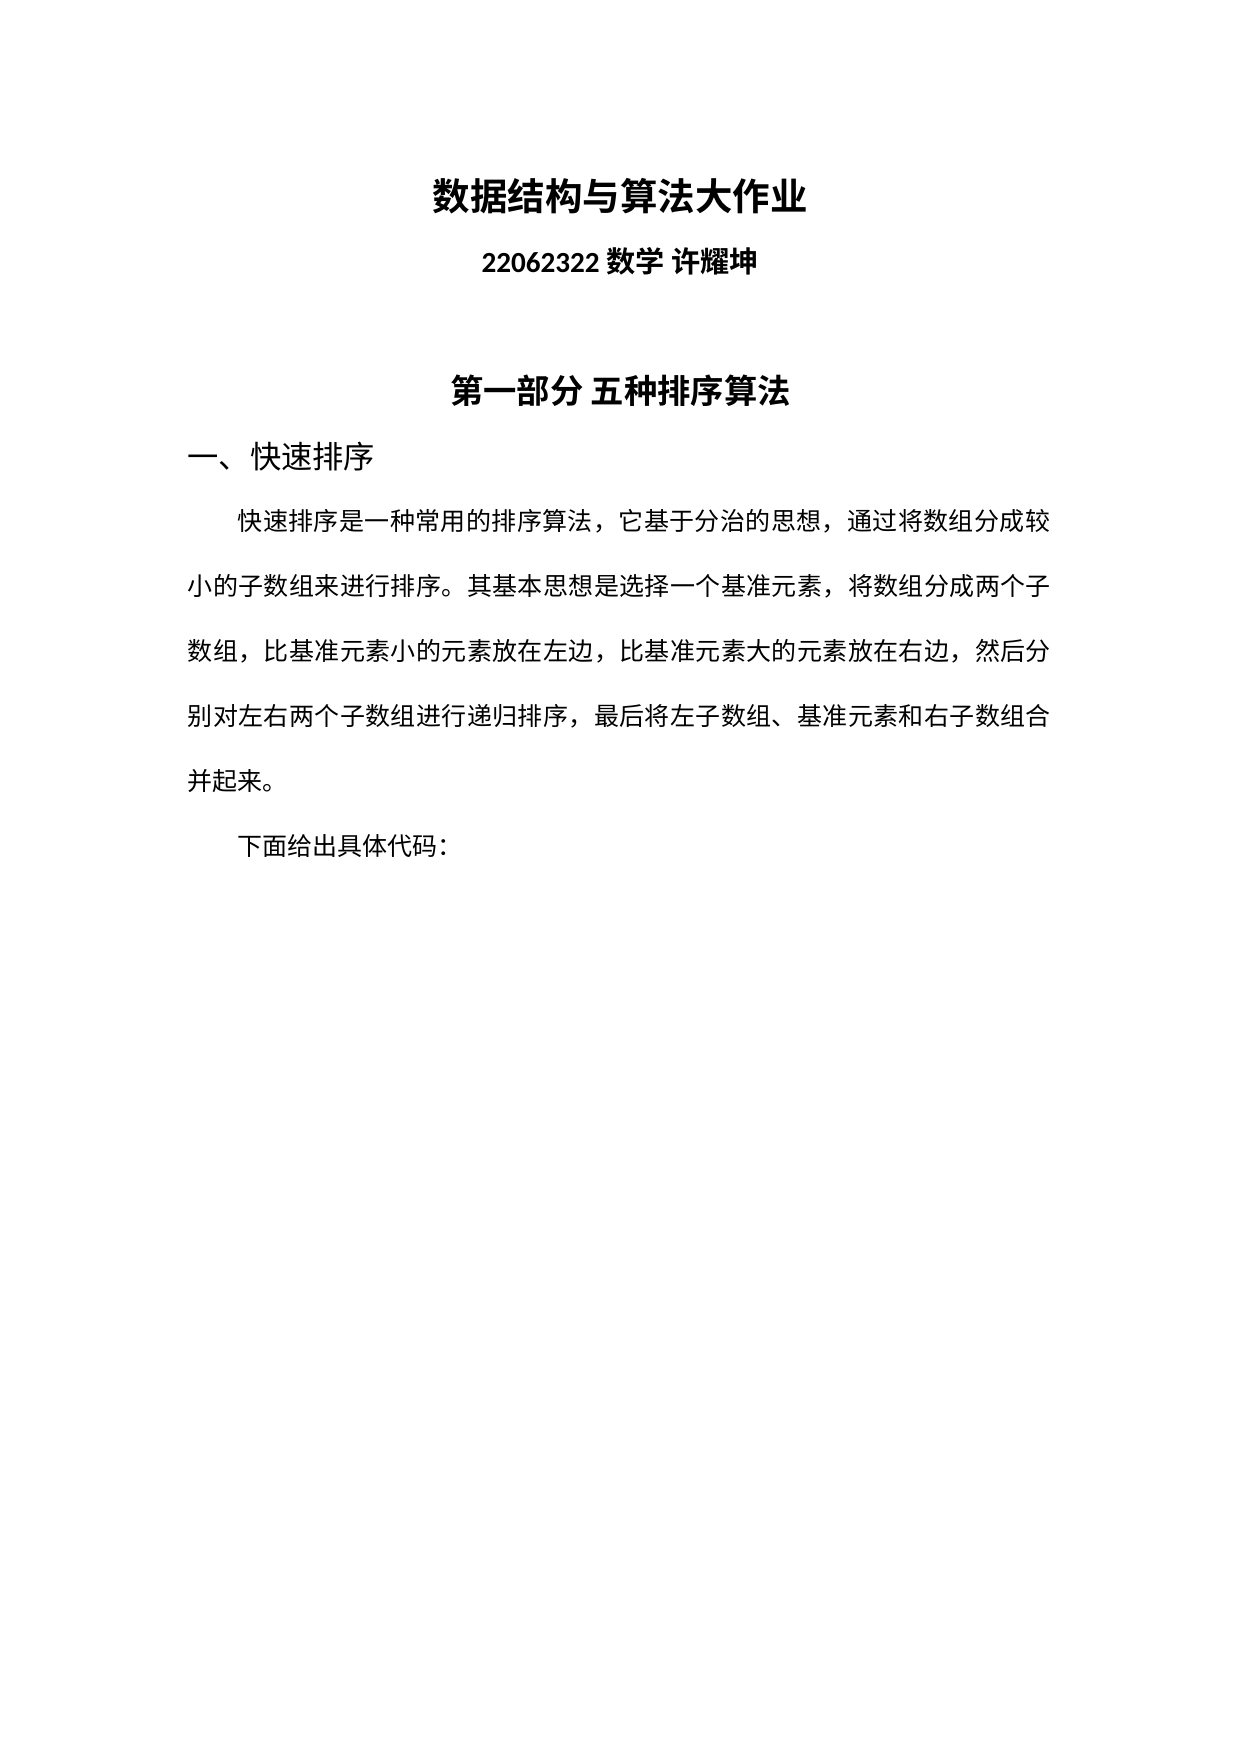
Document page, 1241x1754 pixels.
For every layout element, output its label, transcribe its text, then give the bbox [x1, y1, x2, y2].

text 22062322 数学 许耀坤 [187, 227, 1053, 292]
text 一、快速排序 [187, 422, 1053, 487]
text 数据结构与算法大作业 [187, 162, 1053, 227]
text 快速排序是一种常用的排序算法，它基于分治的思想，通过将数组分成较小的子数组来进行排序。其基本思想是选择一个基准元素，将数组分成两个子数组，比基准元素小的元素放在左边，比基准元素大的元素放在右边，然后分别对左右两个子数组进行递归排序，最后将左子数组、基准元素和右子数组合并起来。 [187, 487, 1053, 812]
text 第一部分 五种排序算法 [187, 357, 1053, 422]
text 下面给出具体代码： [187, 812, 1053, 877]
